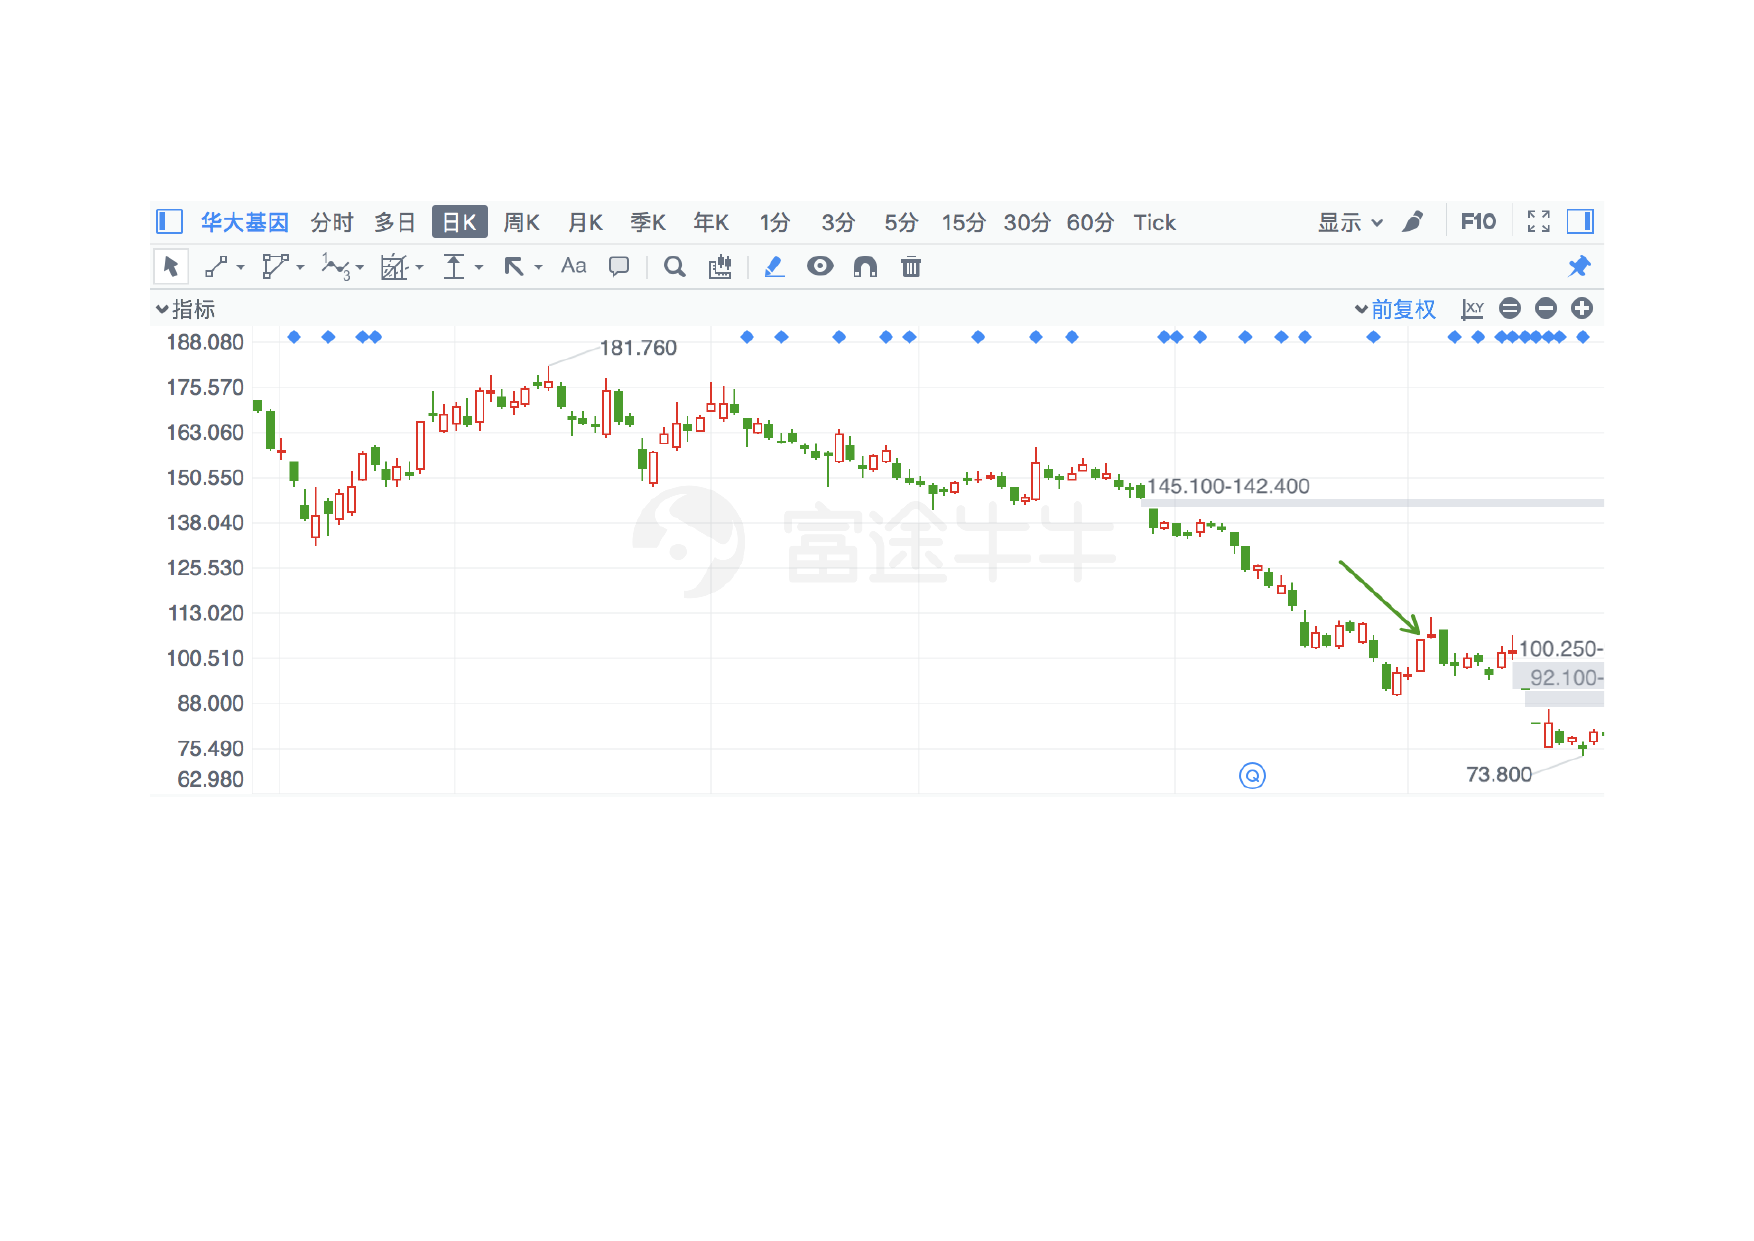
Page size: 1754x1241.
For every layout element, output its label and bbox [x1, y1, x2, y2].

picture [150, 201, 1605, 797]
